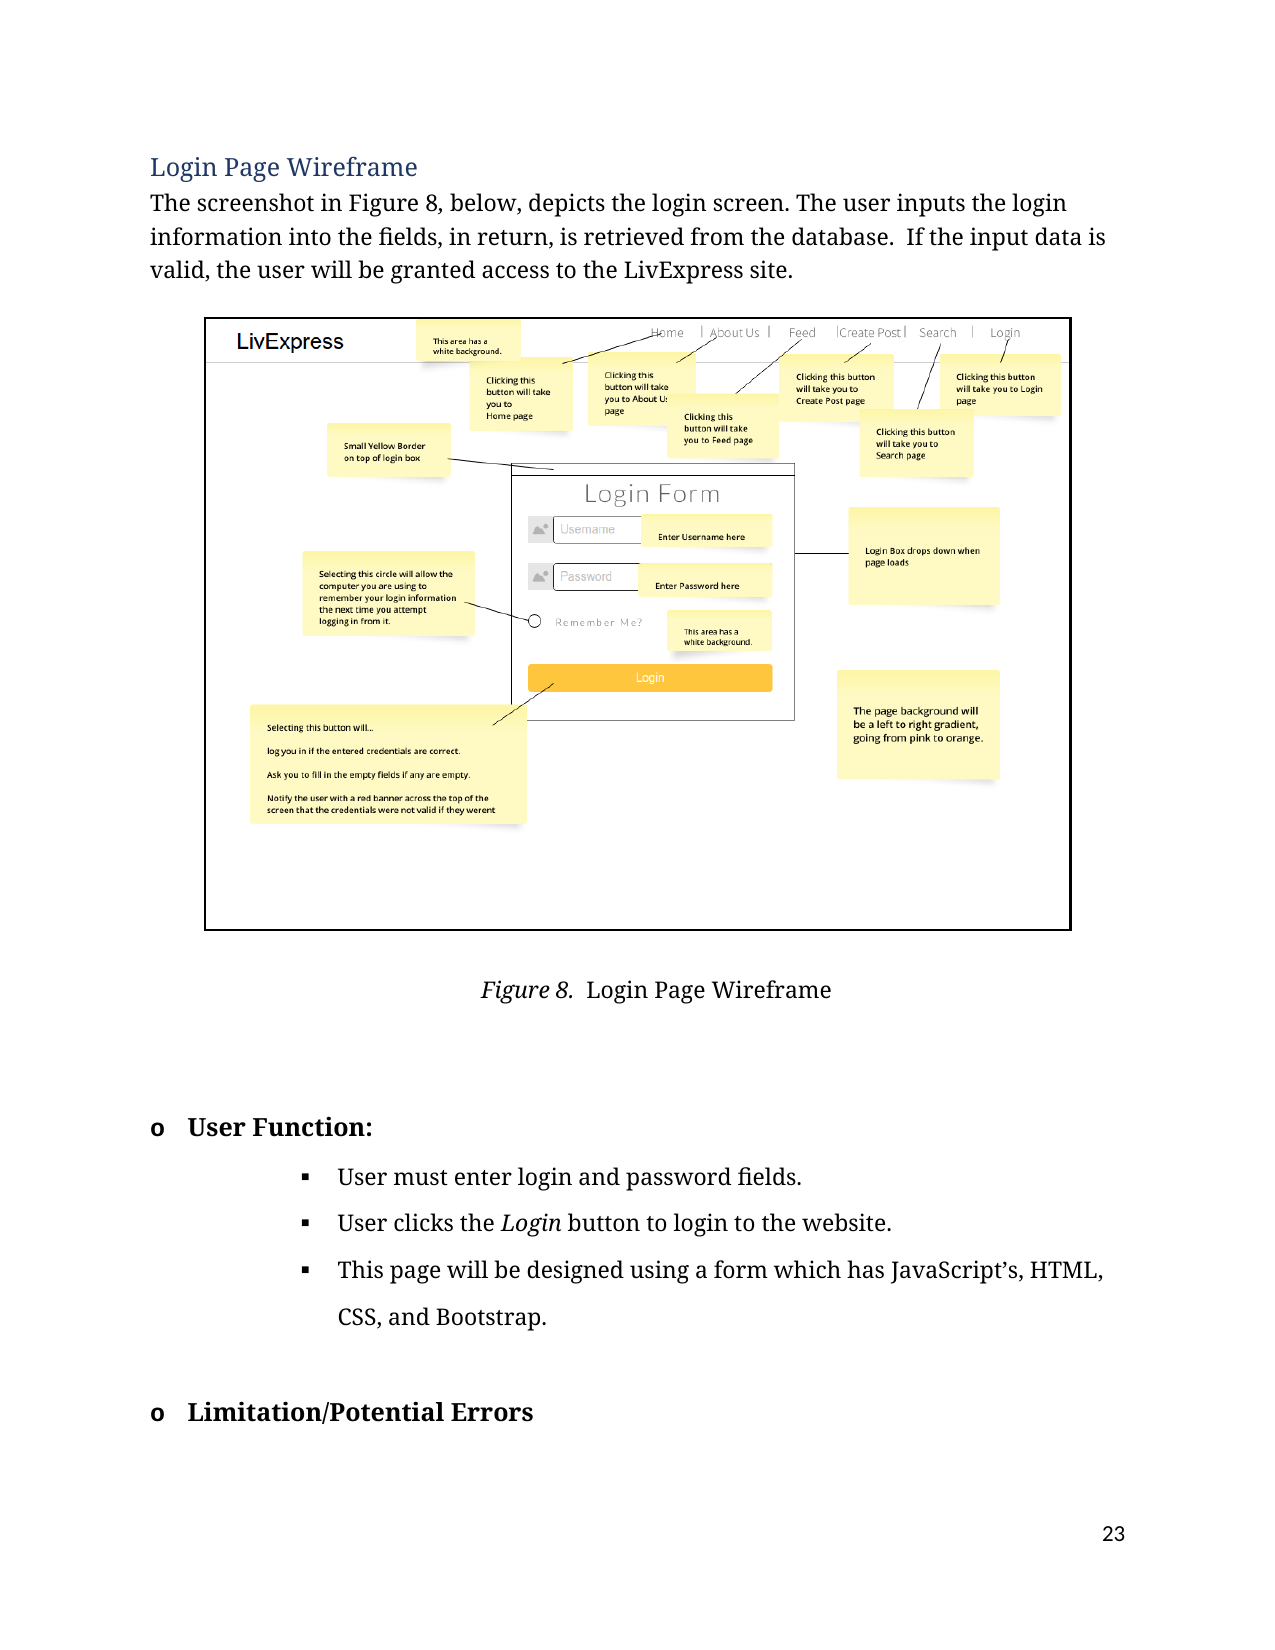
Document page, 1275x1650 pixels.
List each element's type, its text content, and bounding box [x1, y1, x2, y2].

subtitle Login Page Wireframe [150, 150, 1125, 184]
list User Function: [150, 1109, 1125, 1143]
list Limitation/Potential Errors [150, 1395, 1125, 1429]
list Figure 8. Login Page Wireframe [187, 974, 1125, 1005]
text The screenshot in Figure 8, below, depicts the login screen. The user inputs the login information into the fields, in return, is retrieved from the database. If the input data is valid, the user will be granted access to the LivExpress site. [150, 187, 1125, 286]
picture [206, 319, 1069, 929]
list User must enter login and password fields. [300, 1161, 1125, 1192]
list User clicks the Login button to login to the website. [300, 1207, 1125, 1239]
list This page will be designed using a form which has JavaScript’s, HTML, CSS, and Bootstrap. [300, 1254, 1125, 1332]
